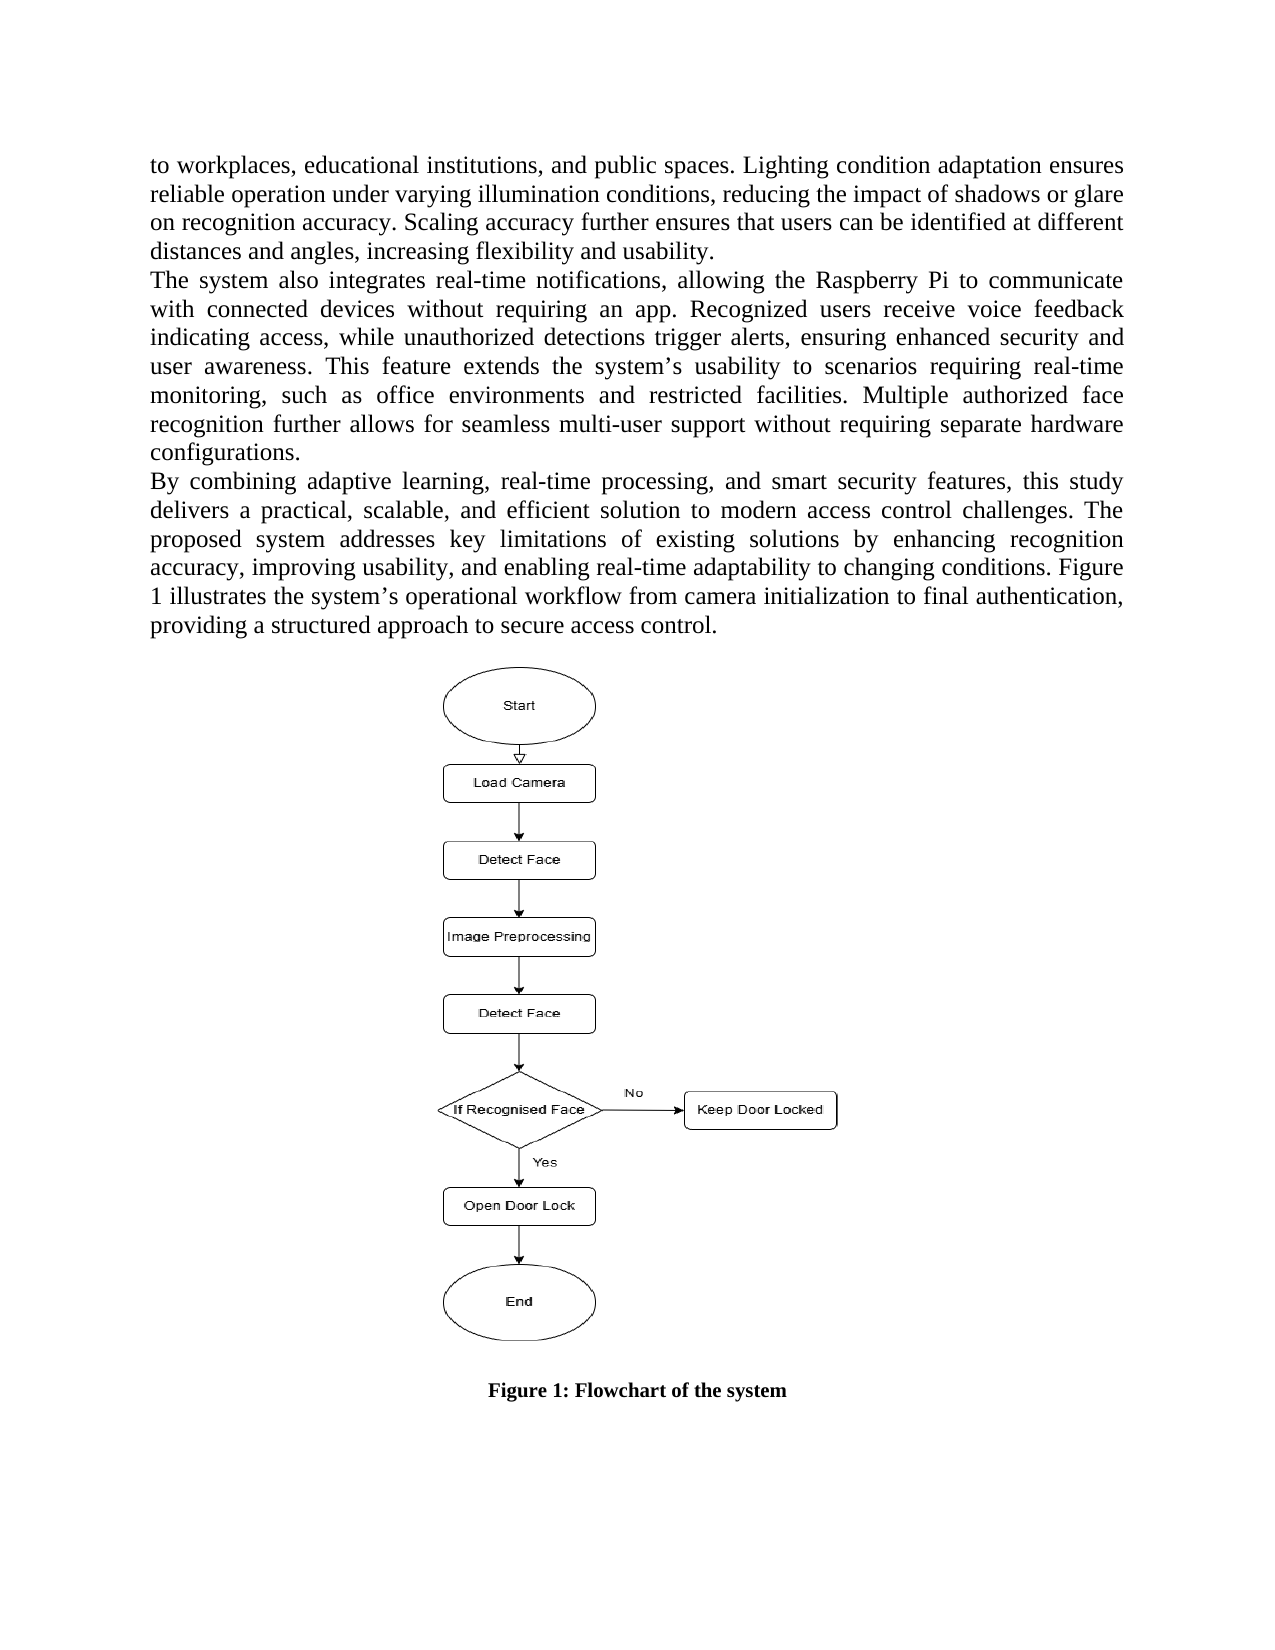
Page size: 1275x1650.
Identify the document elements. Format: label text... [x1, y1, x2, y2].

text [150, 150, 1125, 265]
text By combining adaptive learning, real-time processing, and smart security features, this study delivers a practical, scalable, and efficient solution to modern access control challenges. The proposed system addresses key limitations of existing solutions by enhancing recognition accuracy, improving usability, and enabling real-time adaptability to changing conditions. Figure 1 illustrates the system’s operational workflow from camera initialization to final authentication, providing a structured approach to secure access control. [150, 466, 1125, 639]
text Figure 1: Flowchart of the system [150, 1378, 1125, 1402]
picture [437, 667, 838, 1341]
text The system also integrates real-time notifications, allowing the Raspberry Pi to communicate with connected devices without requiring an app. Recognized users receive voice feedback indicating access, while unauthorized detections trigger alerts, ensuring enhanced security and user awareness. This feature extends the system’s usability to scenarios requiring real-time monitoring, such as office environments and restricted facilities. Multiple authorized face recognition further allows for seamless multi-user support without requiring separate hardware configurations. [150, 265, 1125, 466]
